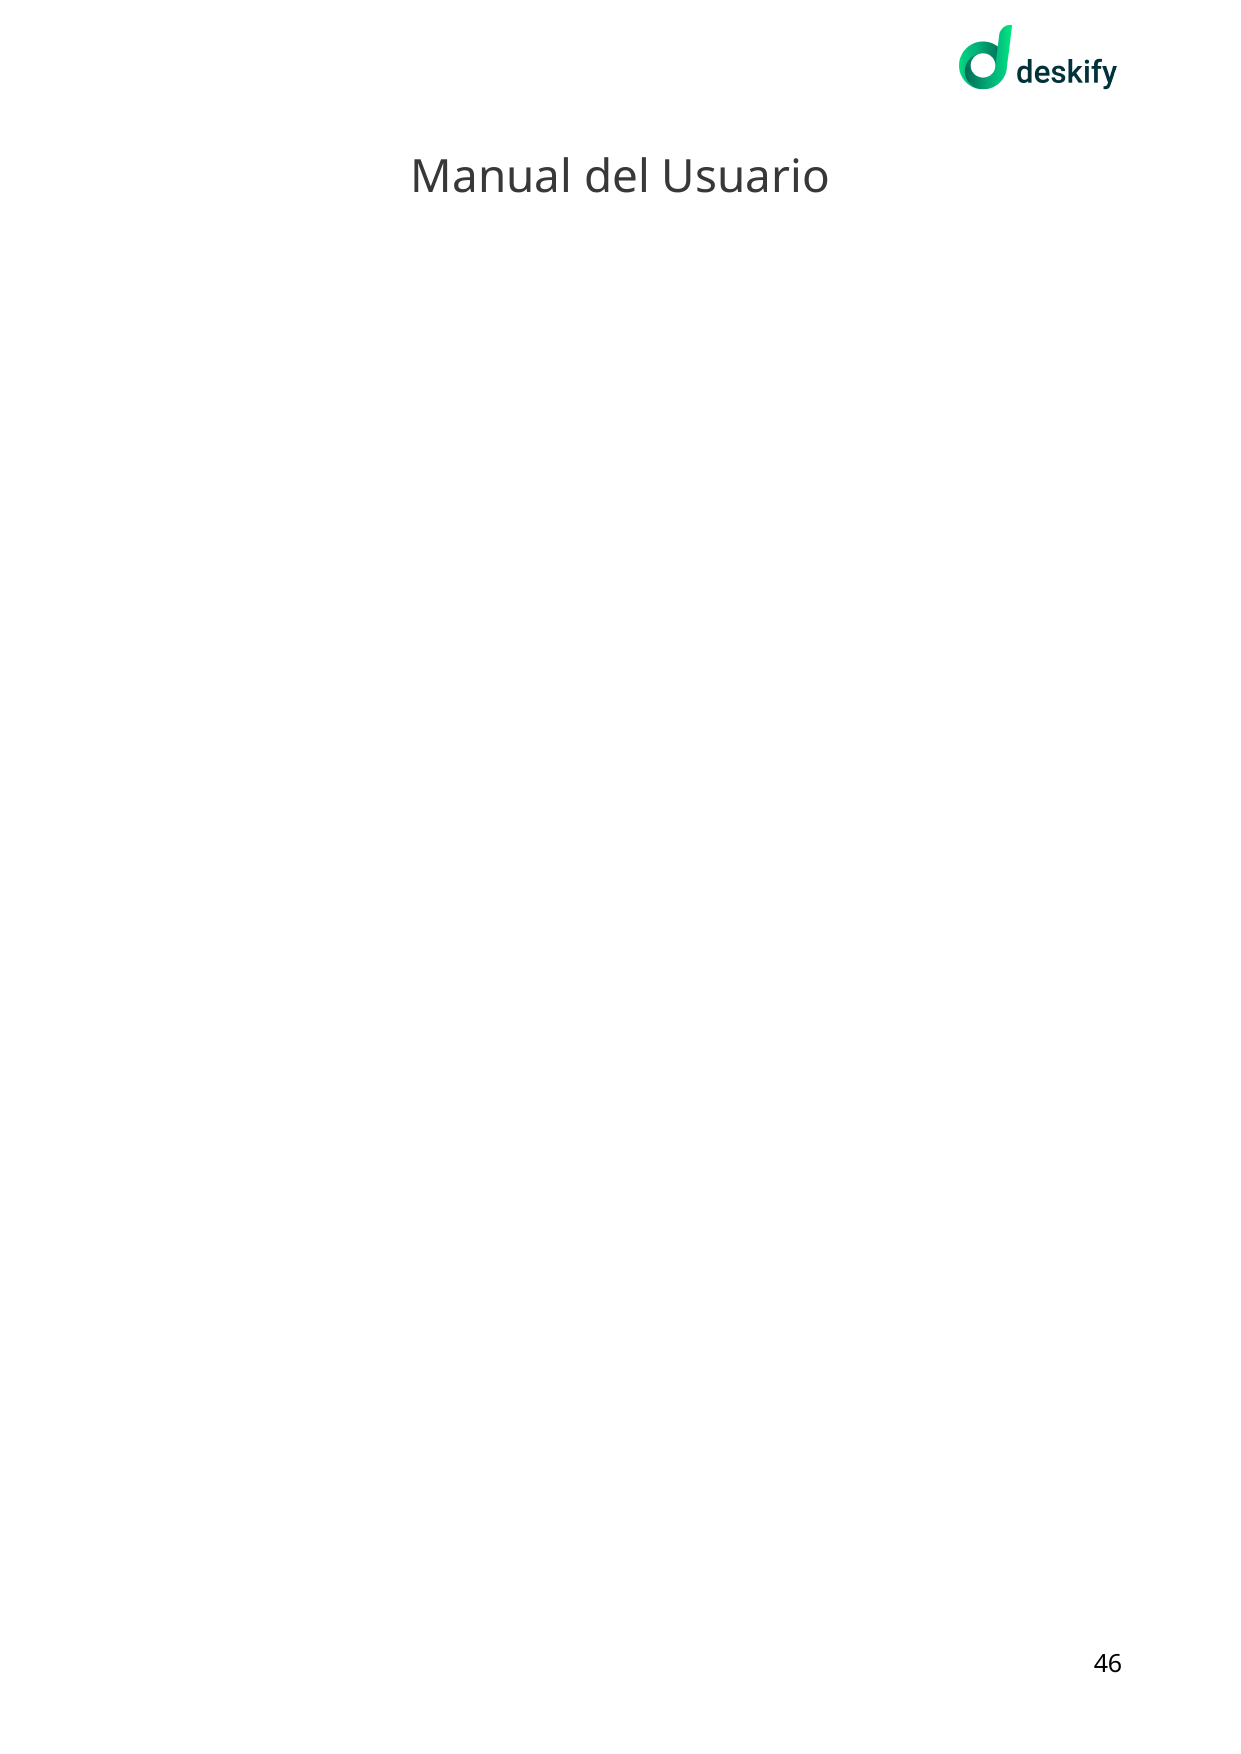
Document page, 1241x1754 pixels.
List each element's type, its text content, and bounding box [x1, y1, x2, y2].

subtitle Manual del Usuario [118, 143, 1122, 206]
picture [953, 22, 1127, 92]
